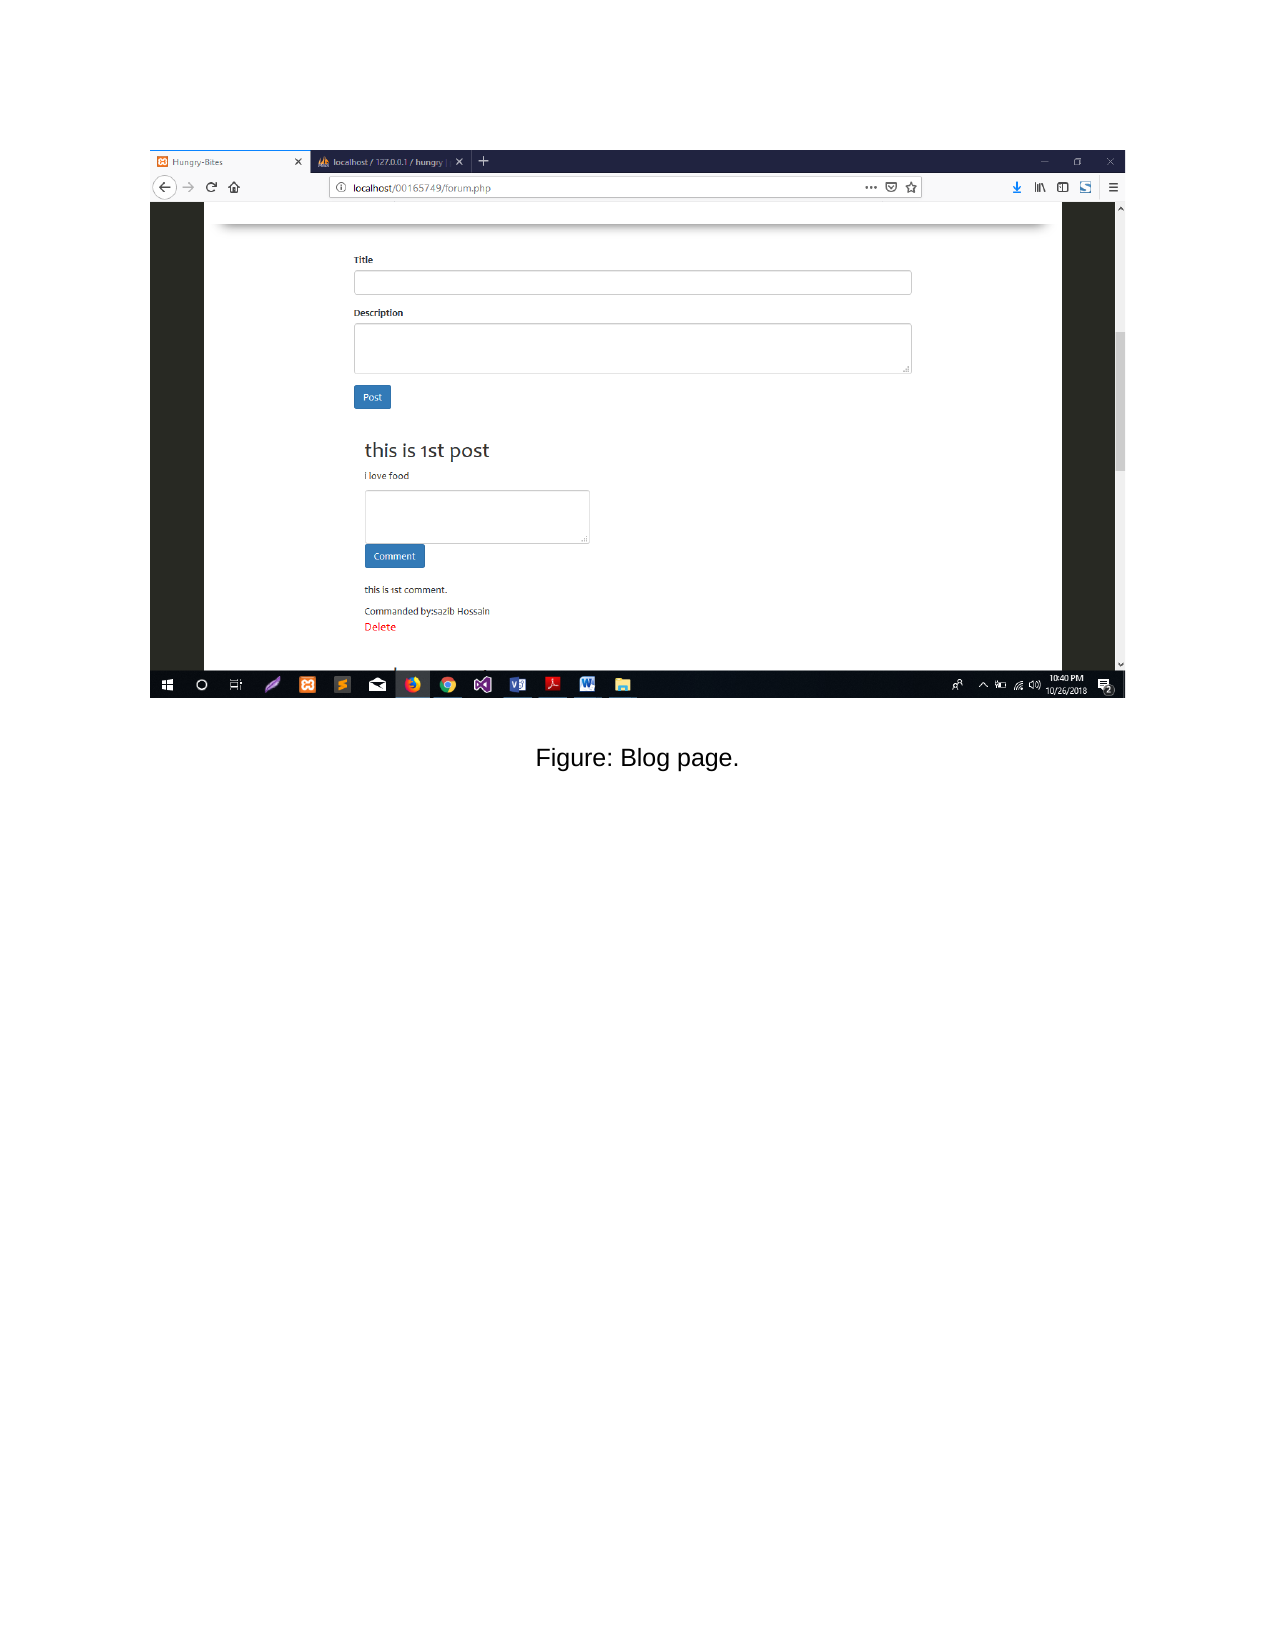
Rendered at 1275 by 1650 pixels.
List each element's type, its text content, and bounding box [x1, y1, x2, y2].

picture [150, 150, 1125, 698]
text Figure: Blog page. [150, 743, 1125, 772]
